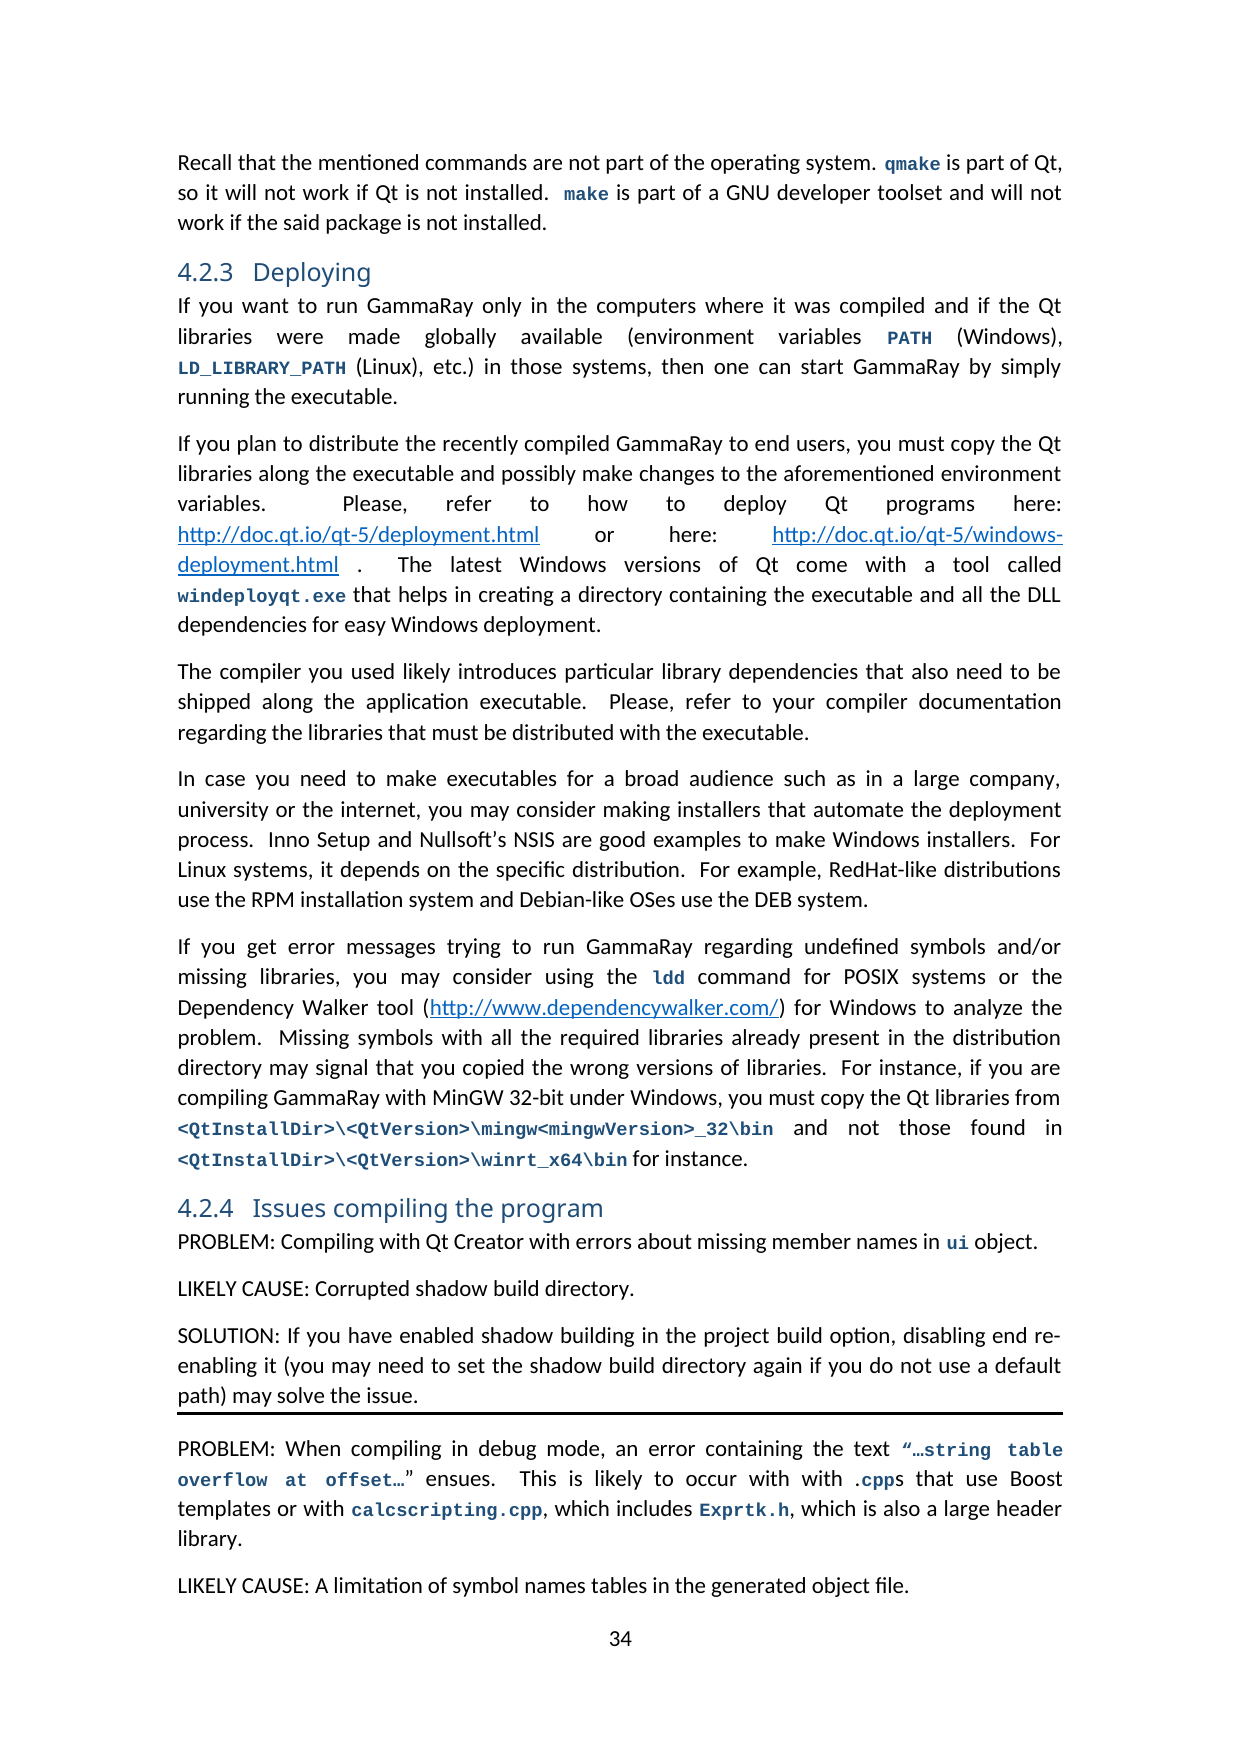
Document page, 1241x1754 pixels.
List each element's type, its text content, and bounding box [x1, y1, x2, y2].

text In case you need to make executables for a broad audience such as in a large company, university or the internet, you may consider making installers that automate the deployment process. Inno Setup and Nullsoft’s NSIS are good examples to make Windows installers. For Linux systems, it depends on the specific distribution. For example, RedHat-like distributions use the RPM installation system and Debian-like OSes use the DEB system. [177, 764, 1063, 913]
text Recall that the mentioned commands are not part of the operating system. qmake is part of Qt, so it will not work if Qt is not installed. make is part of a GNU developer toolset and will not work if the said package is not installed. [177, 148, 1063, 236]
text LIKELY CAUSE: A limitation of symbol names tables in the generated object file. [177, 1571, 1063, 1599]
text LIKELY CAUSE: Corrupted shadow build directory. [177, 1274, 1063, 1302]
text If you plan to distribute the recently compiled GammaRay to end users, you must copy the Qt libraries along the executable and possibly make changes to the aforementioned environment variables. Please, refer to how to deploy Qt programs here: http://doc.qt.io/qt-5/deployment.html or here: http://doc.qt.io/qt-5/windows-deployment.html . The latest Windows versions of Qt come with a tool called windeployqt.exe that helps in creating a directory containing the executable and all the DLL dependencies for easy Windows deployment. [177, 429, 1063, 638]
text The compiler you used likely introduces particular library dependencies that also need to be shipped along the application executable. Please, refer to your compiler documentation regarding the libraries that must be distributed with the executable. [177, 657, 1063, 746]
text If you get error messages trying to run GammaRay regarding undefined symbols and/or missing libraries, you may consider using the ldd command for POSIX systems or the Dependency Walker tool (http://www.dependencywalker.com/) for Windows to analyze the problem. Missing symbols with all the required libraries already present in the distribution directory may signal that you copied the wrong versions of libraries. For instance, if you are compiling GammaRay with MinGW 32-bit under Windows, you must copy the Qt libraries from <QtInstallDir>\<QtVersion>\mingw<mingwVersion>_32\bin and not those found in <QtInstallDir>\<QtVersion>\winrt_x64\bin for instance. [177, 932, 1063, 1172]
text PROBLEM: When compiling in debug mode, an error containing the text “…string table overflow at offset…” ensues. This is likely to occur with with .cpps that use Boost templates or with calcscripting.cpp, which includes Exprtk.h, which is also a large header library. [177, 1434, 1063, 1552]
text If you want to run GammaRay only in the computers where it was compiled and if the Qt libraries were made globally available (environment variables PATH (Windows), LD_LIBRARY_PATH (Linux), etc.) in those systems, then one can start GammaRay by simply running the executable. [177, 292, 1063, 410]
subtitle Issues compiling the program [177, 1191, 1063, 1225]
text PROBLEM: Compiling with Qt Creator with errors about missing member names in ui object. [177, 1227, 1063, 1255]
subtitle Deploying [177, 255, 1063, 289]
text SOLUTION: If you have enabled shadow building in the project build option, disabling end re-enabling it (you may need to set the shadow build directory again if you do not use a default path) may solve the issue. [177, 1321, 1063, 1412]
